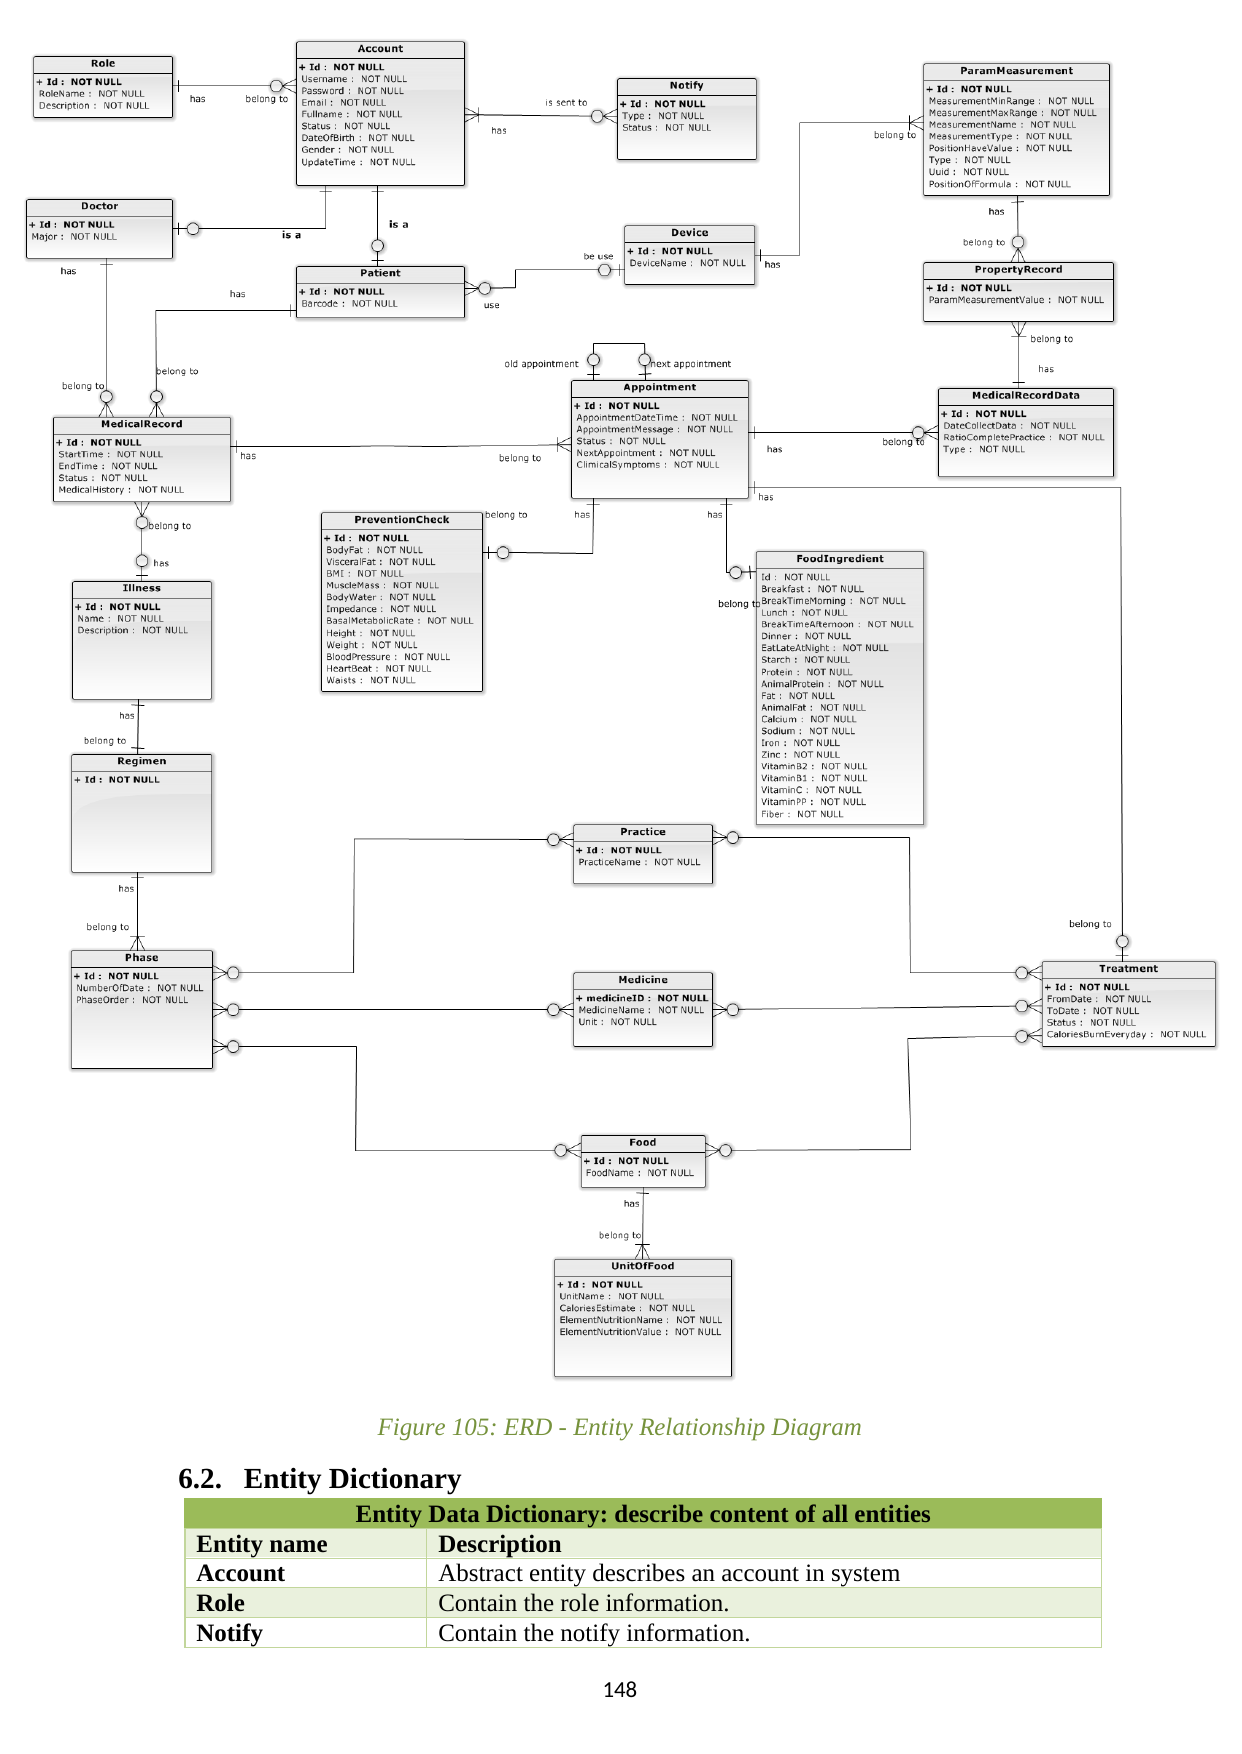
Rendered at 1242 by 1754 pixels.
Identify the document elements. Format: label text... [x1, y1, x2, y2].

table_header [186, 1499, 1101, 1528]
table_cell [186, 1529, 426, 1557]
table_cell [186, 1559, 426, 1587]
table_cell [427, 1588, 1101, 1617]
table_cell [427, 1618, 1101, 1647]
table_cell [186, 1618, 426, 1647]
subtitle Entity Dictionary [169, 1462, 1146, 1495]
text Figure 105: ERD - Entity Relationship Diagram [94, 1412, 1146, 1441]
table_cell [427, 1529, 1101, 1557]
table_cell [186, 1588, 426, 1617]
picture [15, 31, 1225, 1388]
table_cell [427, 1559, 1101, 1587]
